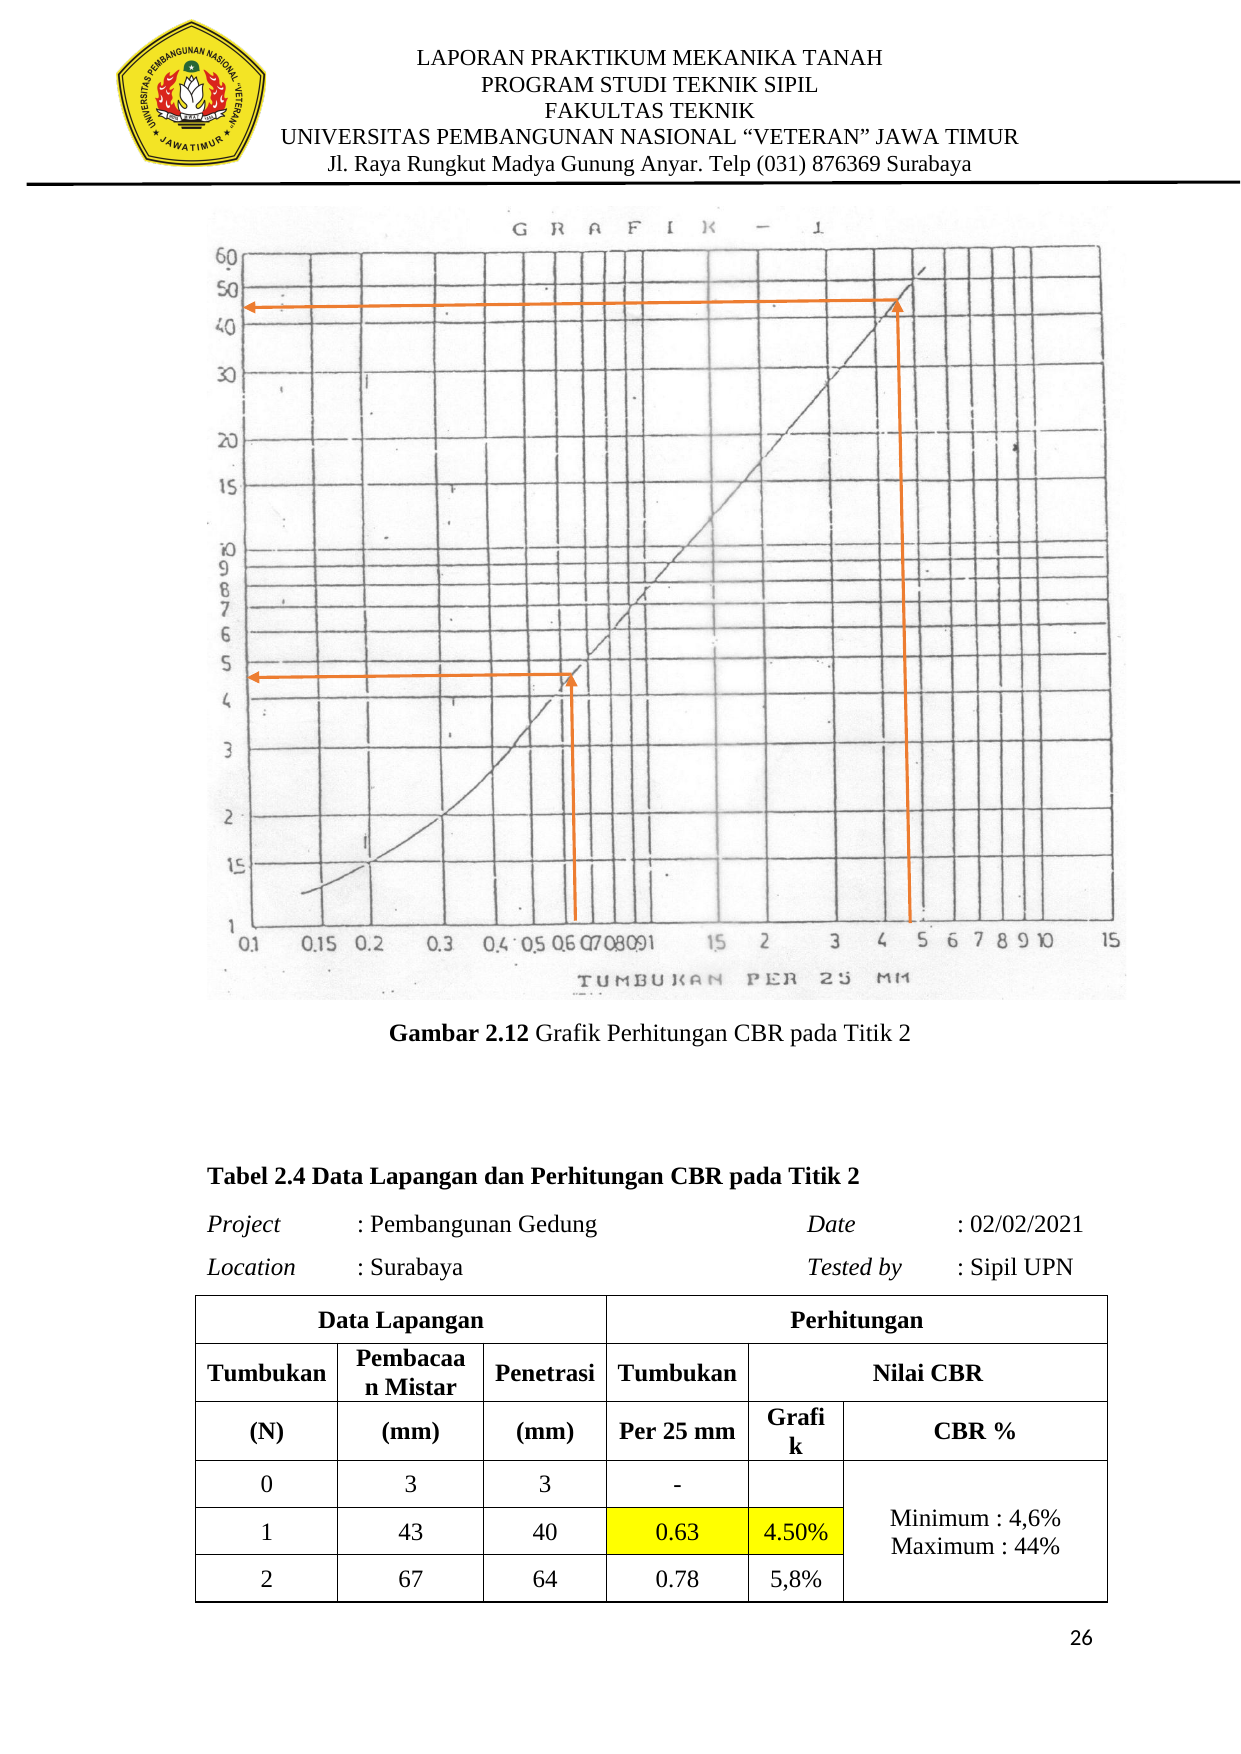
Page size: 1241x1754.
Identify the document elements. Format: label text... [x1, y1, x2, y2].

table_header Perhitungan [607, 1296, 1107, 1342]
table_cell 0.78 [607, 1555, 748, 1601]
table_cell Nilai CBR [749, 1344, 1107, 1401]
table_cell CBR % [844, 1402, 1107, 1459]
table_cell (mm) [338, 1402, 483, 1459]
picture [116, 19, 267, 167]
table_cell 67 [338, 1555, 483, 1601]
table_cell 43 [338, 1508, 483, 1554]
table_cell (mm) [484, 1402, 606, 1459]
picture [206, 206, 1127, 1000]
table_cell 0.63 [607, 1508, 748, 1554]
table_cell 64 [484, 1555, 606, 1601]
text Tabel 2.4 Data Lapangan dan Perhitungan CBR pada Titik 2 [207, 1161, 1093, 1190]
table_cell 3 [484, 1461, 606, 1507]
text Project : Pembangunan Gedung Date : 02/02/2021 [207, 1209, 1093, 1238]
table_cell 5,8% [749, 1555, 843, 1601]
text Location : Surabaya Tested by : Sipil UPN [207, 1252, 1093, 1281]
table_cell 1 [196, 1508, 337, 1554]
table_cell 2 [196, 1555, 337, 1601]
table_cell Grafik [749, 1402, 843, 1459]
table_cell Penetrasi [484, 1344, 606, 1401]
table_cell 40 [484, 1508, 606, 1554]
table_cell Minimum : 4,6% Maximum : 44% Nilai CBR% Rata-Rata = CBR% Min. + CBR% Max. 2 = 4,6 + 44 2 = 24,25% [844, 1461, 1107, 1601]
table_cell Pembacaan Mistar [338, 1344, 483, 1401]
table_cell 4.50% [749, 1508, 843, 1554]
table_cell 3 [338, 1461, 483, 1507]
table_cell [749, 1461, 843, 1507]
table_header Data Lapangan [196, 1296, 606, 1342]
table_cell (N) [196, 1402, 337, 1459]
text Gambar 2.12 Grafik Perhitungan CBR pada Titik 2 [207, 1018, 1093, 1047]
table_cell Tumbukan [196, 1344, 337, 1401]
table_cell Per 25 mm [607, 1402, 748, 1459]
table_cell Tumbukan [607, 1344, 748, 1401]
table_cell 0 [196, 1461, 337, 1507]
table_cell - [607, 1461, 748, 1507]
